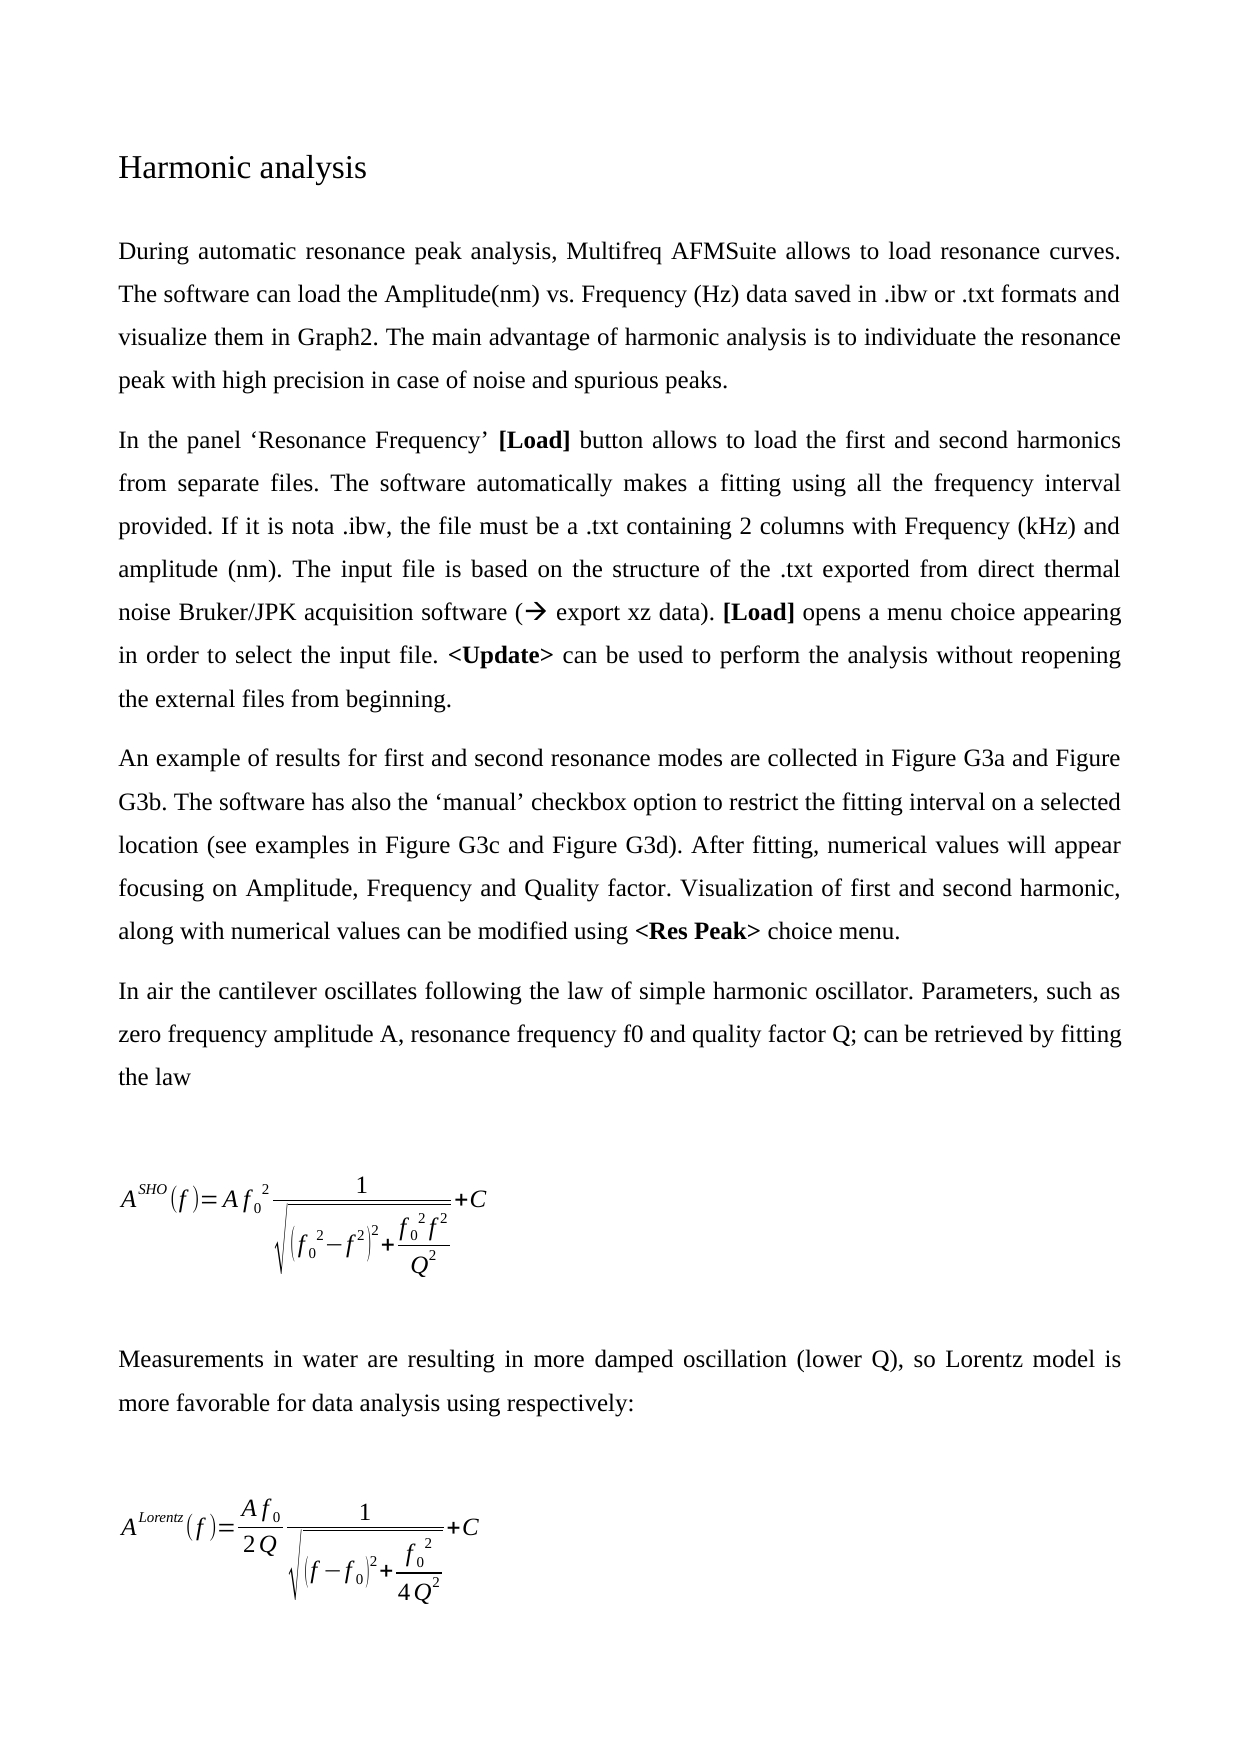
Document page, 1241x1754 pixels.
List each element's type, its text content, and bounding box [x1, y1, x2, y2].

text In air the cantilever oscillates following the law of simple harmonic oscillator. Parameters, such as zero frequency amplitude A, resonance frequency f0 and quality factor Q; can be retrieved by fitting the law [118, 976, 1122, 1091]
subtitle Harmonic analysis [118, 148, 1122, 186]
text Measurements in water are resulting in more damped oscillation (lower Q), so Lorentz model is more favorable for data analysis using respectively: [118, 1344, 1122, 1416]
text In the panel ‘Resonance Frequency’ [Load] button allows to load the first and second harmonics from separate files. The software automatically makes a fitting using all the frequency interval provided. If it is nota .ibw, the file must be a .txt containing 2 columns with Frequency (kHz) and amplitude (nm). The input file is based on the structure of the .txt exported from direct thermal noise Bruker/JPK acquisition software ( export xz data). [Load] opens a menu choice appearing in order to select the input file. <Update> can be used to perform the analysis without reopening the external files from beginning. [118, 425, 1122, 712]
text An example of results for first and second resonance modes are collected in Figure G3a and Figure G3b. The software has also the ‘manual’ checkbox option to restrict the fitting interval on a selected location (see examples in Figure G3c and Figure G3d). After fitting, numerical values will appear focusing on Amplitude, Frequency and Quality factor. Visualization of first and second harmonic, along with numerical values can be modified using <Res Peak> choice menu. [118, 743, 1122, 945]
text During automatic resonance peak analysis, Multifreq AFMSuite allows to load resonance curves. The software can load the Amplitude(nm) vs. Frequency (Hz) data saved in .ibw or .txt formats and visualize them in Graph2. The main advantage of harmonic analysis is to individuate the resonance peak with high precision in case of noise and spurious peaks. [118, 236, 1122, 394]
